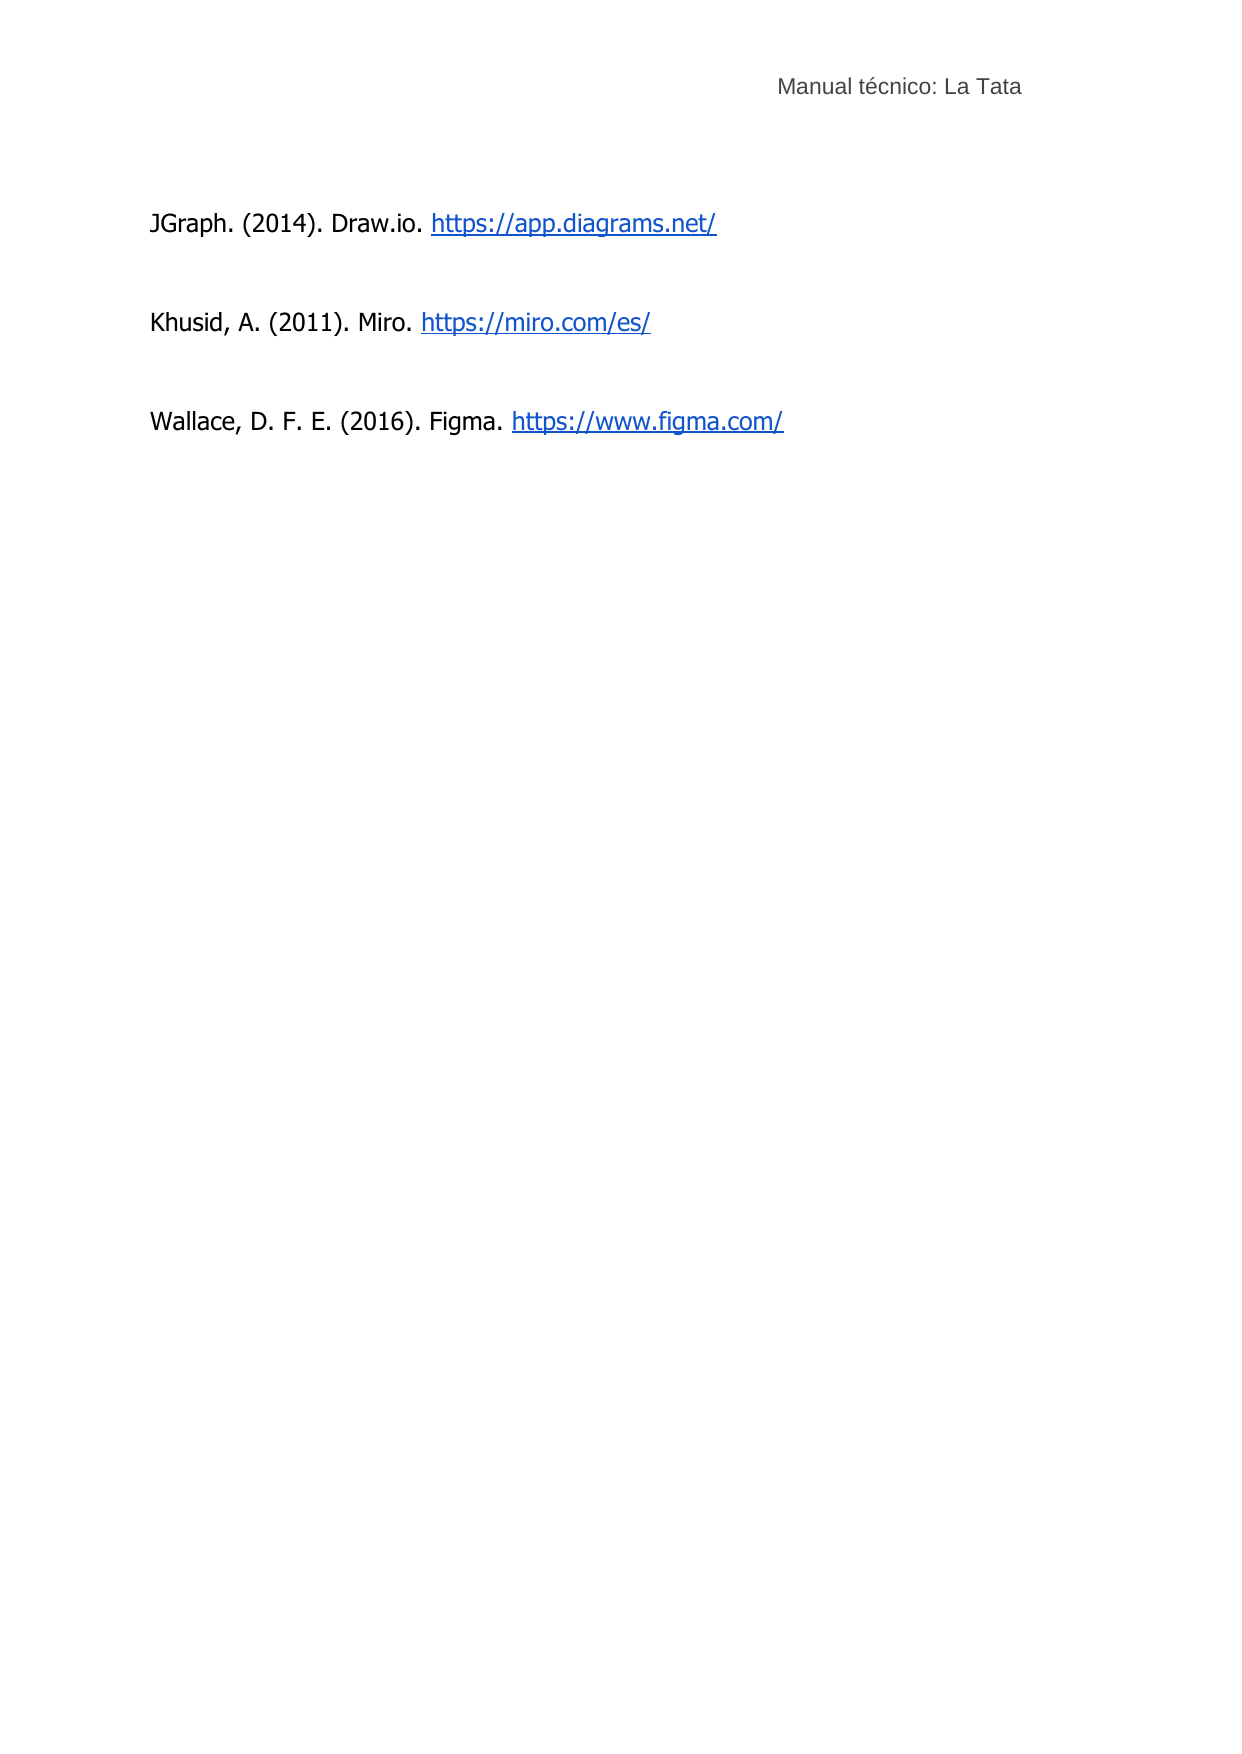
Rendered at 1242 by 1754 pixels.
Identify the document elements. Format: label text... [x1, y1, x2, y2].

text Khusid, A. (2011). Miro. https://miro.com/es/ [150, 306, 1179, 337]
text JGraph. (2014). Draw.io. https://app.diagrams.net/ [150, 208, 1179, 238]
text Wallace, D. F. E. (2016). Figma. https://www.figma.com/ [150, 405, 1179, 435]
